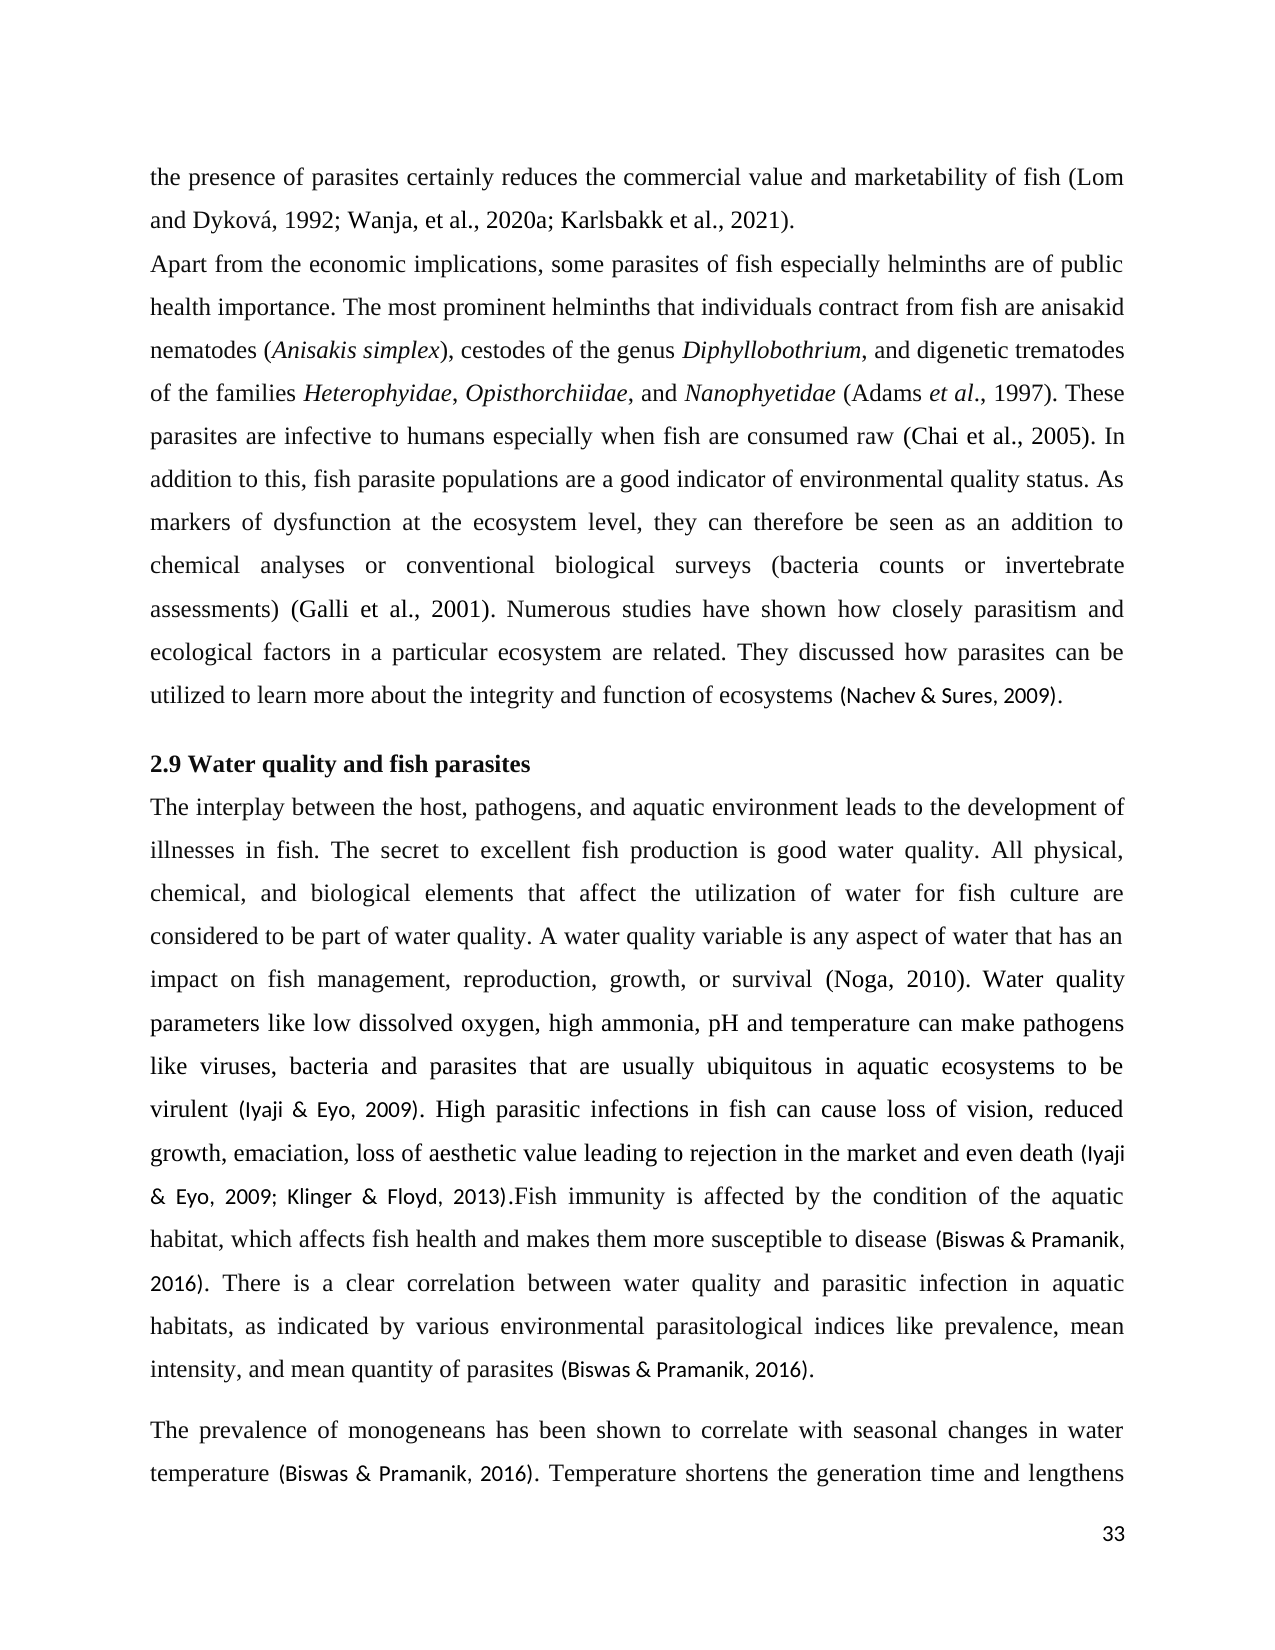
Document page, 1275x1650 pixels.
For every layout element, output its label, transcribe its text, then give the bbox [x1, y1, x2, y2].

text Apart from the economic implications, some parasites of fish especially helminths are of public health importance. The most prominent helminths that individuals contract from fish are anisakid nematodes (Anisakis simplex), cestodes of the genus Diphyllobothrium, and digenetic trematodes of the families Heterophyidae, Opisthorchiidae, and Nanophyetidae (Adams et al., 1997). These parasites are infective to humans especially when fish are consumed raw . In addition to this, fish parasite populations are a good indicator of environmental quality status. As markers of dysfunction at the ecosystem level, they can therefore be seen as an addition to chemical analyses or conventional biological surveys (bacteria counts or invertebrate assessments) . Numerous studies have shown how closely parasitism and ecological factors in a particular ecosystem are related. They discussed how parasites can be utilized to learn more about the integrity and function of ecosystems . [150, 249, 1125, 709]
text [150, 191, 1125, 234]
subtitle 2.9 Water quality and fish parasites [150, 749, 1125, 778]
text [150, 1415, 1125, 1487]
text The interplay between the host, pathogens, and aquatic environment leads to the development of illnesses in fish. The secret to excellent fish production is good water quality. All physical, chemical, and biological elements that affect the utilization of water for fish culture are considered to be part of water quality. A water quality variable is any aspect of water that has an impact on fish management, reproduction, growth, or survival . Water quality parameters like low dissolved oxygen, high ammonia, pH and temperature can make pathogens like viruses, bacteria and parasites that are usually ubiquitous in aquatic ecosystems to be virulent . High parasitic infections in fish can cause loss of vision, reduced growth, emaciation, loss of aesthetic value leading to rejection in the market and even death .Fish immunity is affected by the condition of the aquatic habitat, which affects fish health and makes them more susceptible to disease . There is a clear correlation between water quality and parasitic infection in aquatic habitats, as indicated by various environmental parasitological indices like prevalence, mean intensity, and mean quantity of parasites . [150, 792, 1125, 1383]
